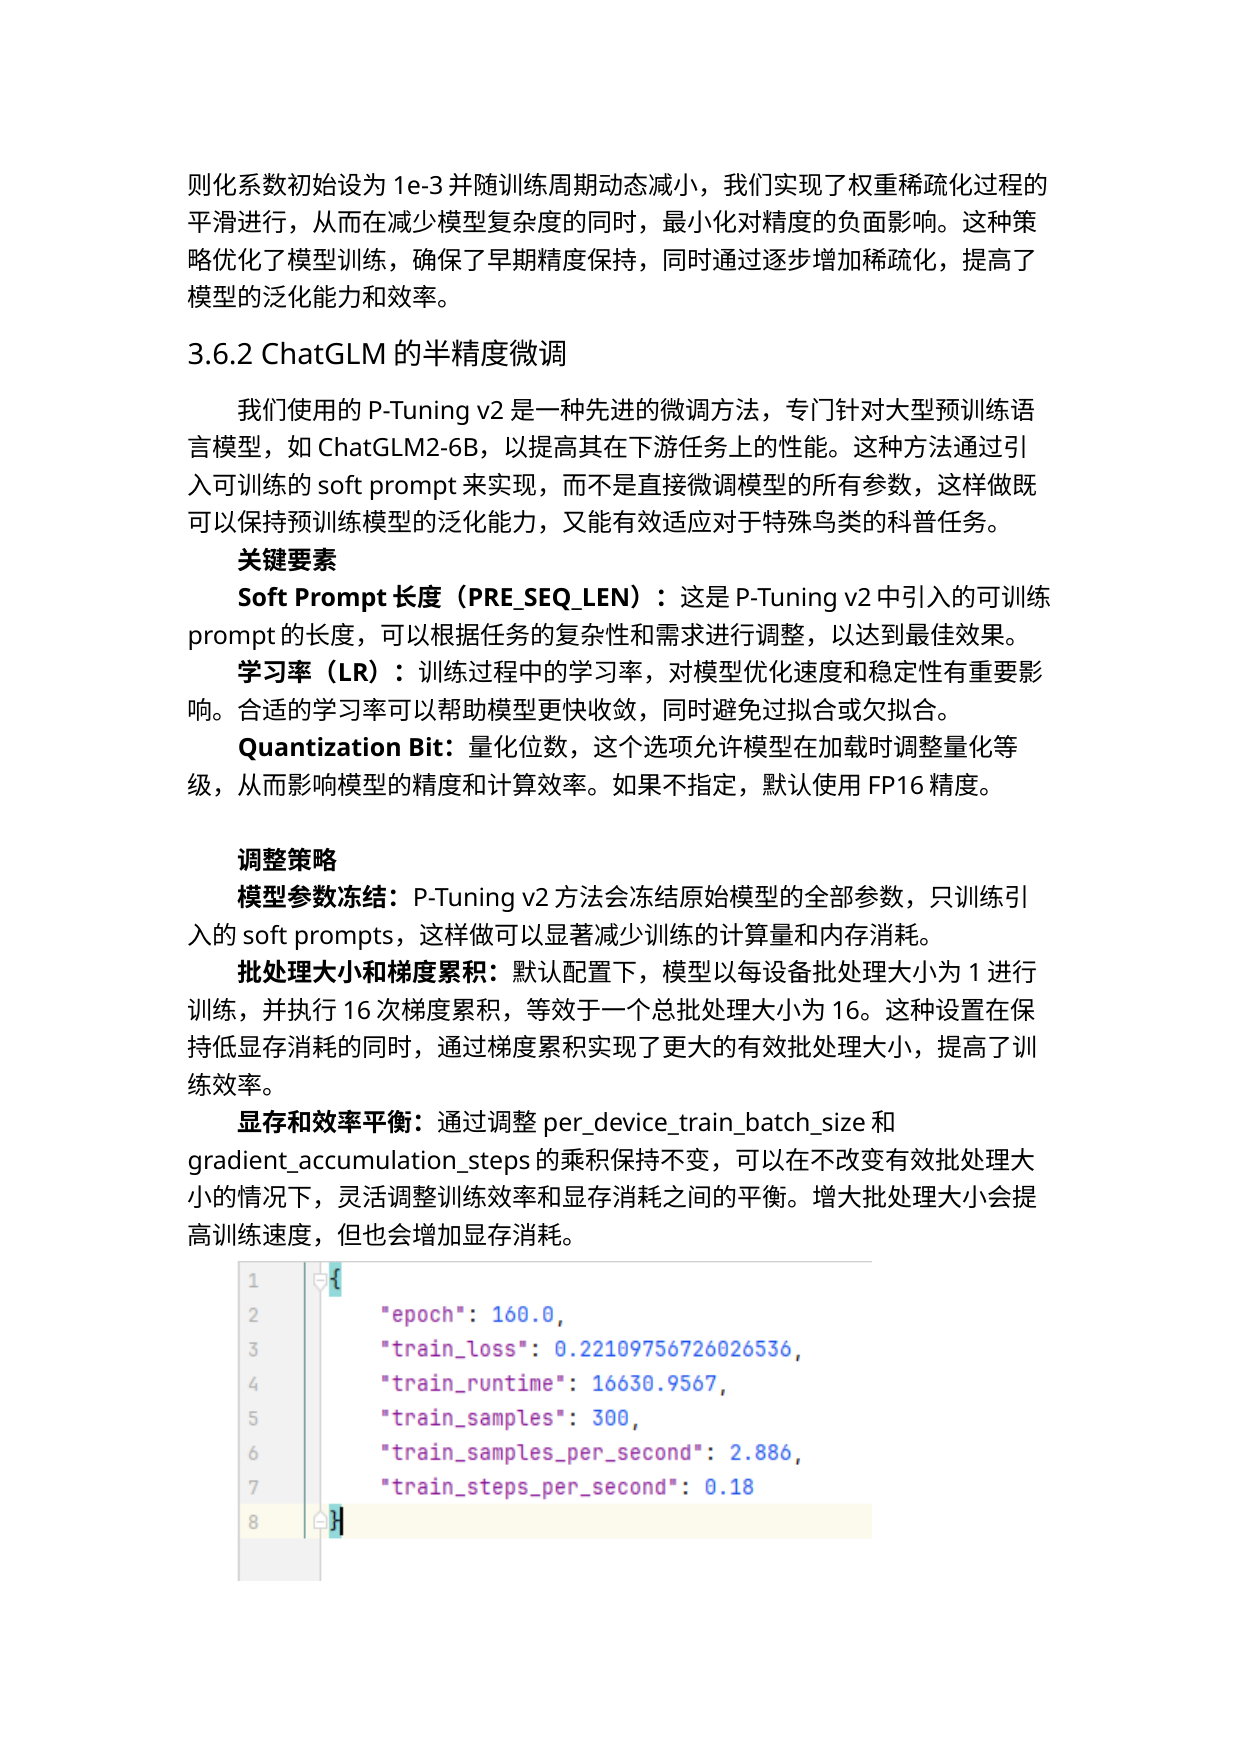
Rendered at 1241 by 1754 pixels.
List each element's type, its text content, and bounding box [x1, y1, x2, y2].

text 调整策略 [187, 839, 1053, 877]
text 我们使用的P-Tuning v2 是一种先进的微调方法，专门针对大型预训练语言模型，如ChatGLM2-6B，以提高其在下游任务上的性能。这种方法通过引入可训练的soft prompt来实现，而不是直接微调模型的所有参数，这样做既可以保持预训练模型的泛化能力，又能有效适应对于特殊鸟类的科普任务。 [187, 389, 1053, 539]
text 学习率（LR）：训练过程中的学习率，对模型优化速度和稳定性有重要影响。合适的学习率可以帮助模型更快收敛，同时避免过拟合或欠拟合。 [187, 652, 1053, 727]
text 关键要素 [187, 539, 1053, 577]
text Quantization Bit：量化位数，这个选项允许模型在加载时调整量化等级，从而影响模型的精度和计算效率。如果不指定，默认使用FP16精度。 [187, 727, 1053, 802]
picture [237, 1261, 872, 1581]
text 模型参数冻结：P-Tuning v2方法会冻结原始模型的全部参数，只训练引入的soft prompts，这样做可以显著减少训练的计算量和内存消耗。 [187, 877, 1053, 952]
text 批处理大小和梯度累积：默认配置下，模型以每设备批处理大小为1进行训练，并执行16次梯度累积，等效于一个总批处理大小为16。这种设置在保持低显存消耗的同时，通过梯度累积实现了更大的有效批处理大小，提高了训练效率。 [187, 952, 1053, 1102]
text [187, 164, 1053, 314]
text 显存和效率平衡：通过调整per_device_train_batch_size和gradient_accumulation_steps的乘积保持不变，可以在不改变有效批处理大小的情况下，灵活调整训练效率和显存消耗之间的平衡。增大批处理大小会提高训练速度，但也会增加显存消耗。 [187, 1102, 1053, 1252]
text Soft Prompt长度（PRE_SEQ_LEN）：这是P-Tuning v2中引入的可训练prompt的长度，可以根据任务的复杂性和需求进行调整，以达到最佳效果。 [187, 577, 1053, 652]
text 3.6.2 ChatGLM的半精度微调 [187, 314, 1053, 389]
